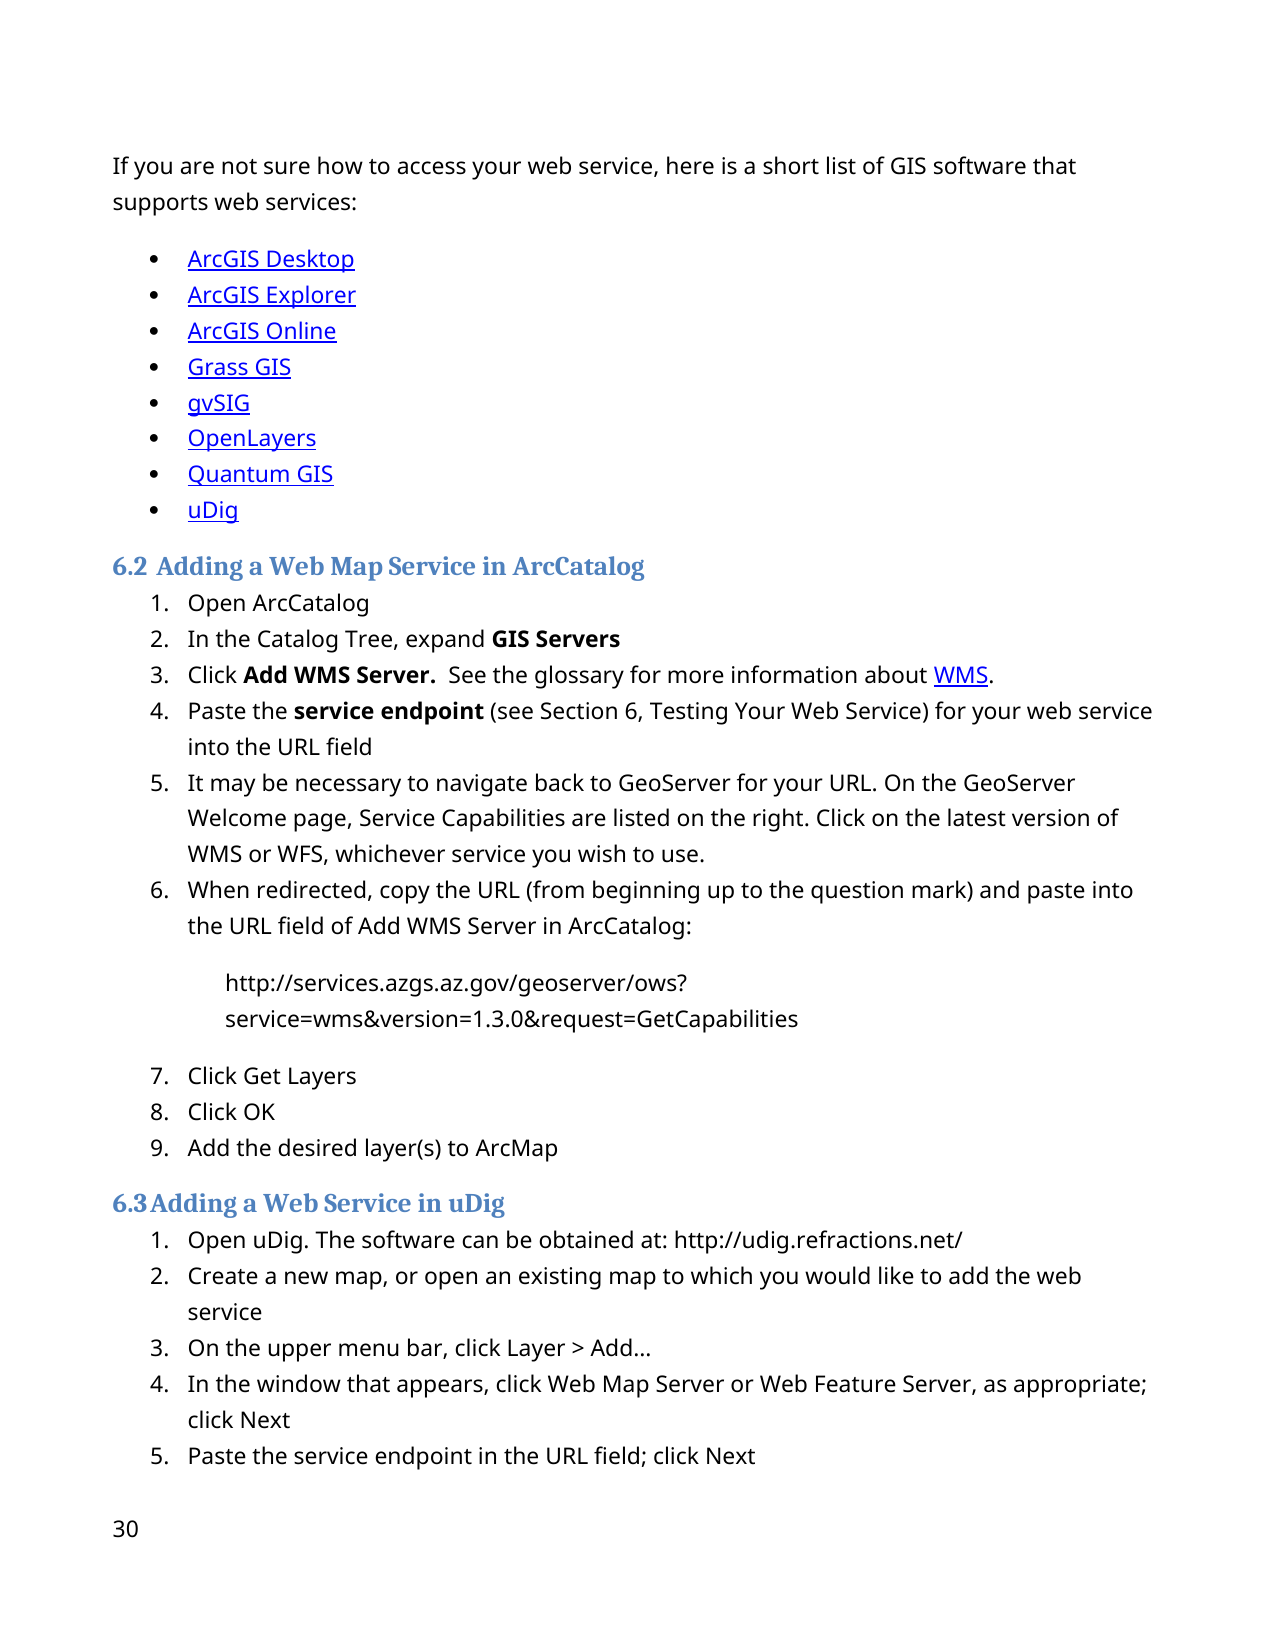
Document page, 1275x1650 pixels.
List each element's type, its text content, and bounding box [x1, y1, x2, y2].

list Create a new map, or open an existing map to which you would like to add the web service [150, 1260, 1162, 1327]
list Grass GIS [150, 351, 1162, 382]
list ArcGIS Explorer [150, 279, 1162, 310]
text If you are not sure how to access your web service, here is a short list of GIS software that supports web services: [112, 150, 1162, 217]
list OpenLayers [150, 422, 1162, 454]
list Open uDig. The software can be obtained at: http://udig.refractions.net/ [150, 1224, 1162, 1255]
list When redirected, copy the URL (from beginning up to the question mark) and paste into the URL field of Add WMS Server in ArcCatalog: [150, 874, 1162, 941]
subtitle Adding a Web Map Service in ArcCatalog [112, 551, 1162, 582]
list gvSIG [150, 386, 1162, 418]
list Paste the service endpoint (see Section 6, Testing Your Web Service) for your web service into the URL field [150, 694, 1162, 762]
list Quantum GIS [150, 458, 1162, 489]
list uDig [150, 494, 1162, 526]
list In the window that appears, click Web Map Server or Web Feature Server, as appropriate; click Next [150, 1368, 1162, 1435]
list On the upper menu bar, click Layer > Add… [150, 1332, 1162, 1363]
text http://services.azgs.az.gov/geoserver/ows?service=wms&version=1.3.0&request=GetCapabilities [225, 967, 1162, 1034]
list Click OK [150, 1096, 1162, 1127]
subtitle Adding a Web Service in uDig [112, 1188, 1162, 1219]
list Click Get Layers [150, 1060, 1162, 1091]
list ArcGIS Online [150, 314, 1162, 346]
list It may be necessary to navigate back to GeoServer for your URL. On the GeoServer Welcome page, Service Capabilities are listed on the right. Click on the latest version of WMS or WFS, whichever service you wish to use. [150, 766, 1162, 869]
list Paste the service endpoint in the URL field; click Next [150, 1440, 1162, 1471]
list ArcGIS Desktop [150, 243, 1162, 274]
list Open ArcCatalog [150, 587, 1162, 618]
list Click Add WMS Server. See the glossary for more information about WMS. [150, 659, 1162, 690]
list Add the desired layer(s) to ArcMap [150, 1132, 1162, 1163]
list In the Catalog Tree, expand GIS Servers [150, 623, 1162, 654]
